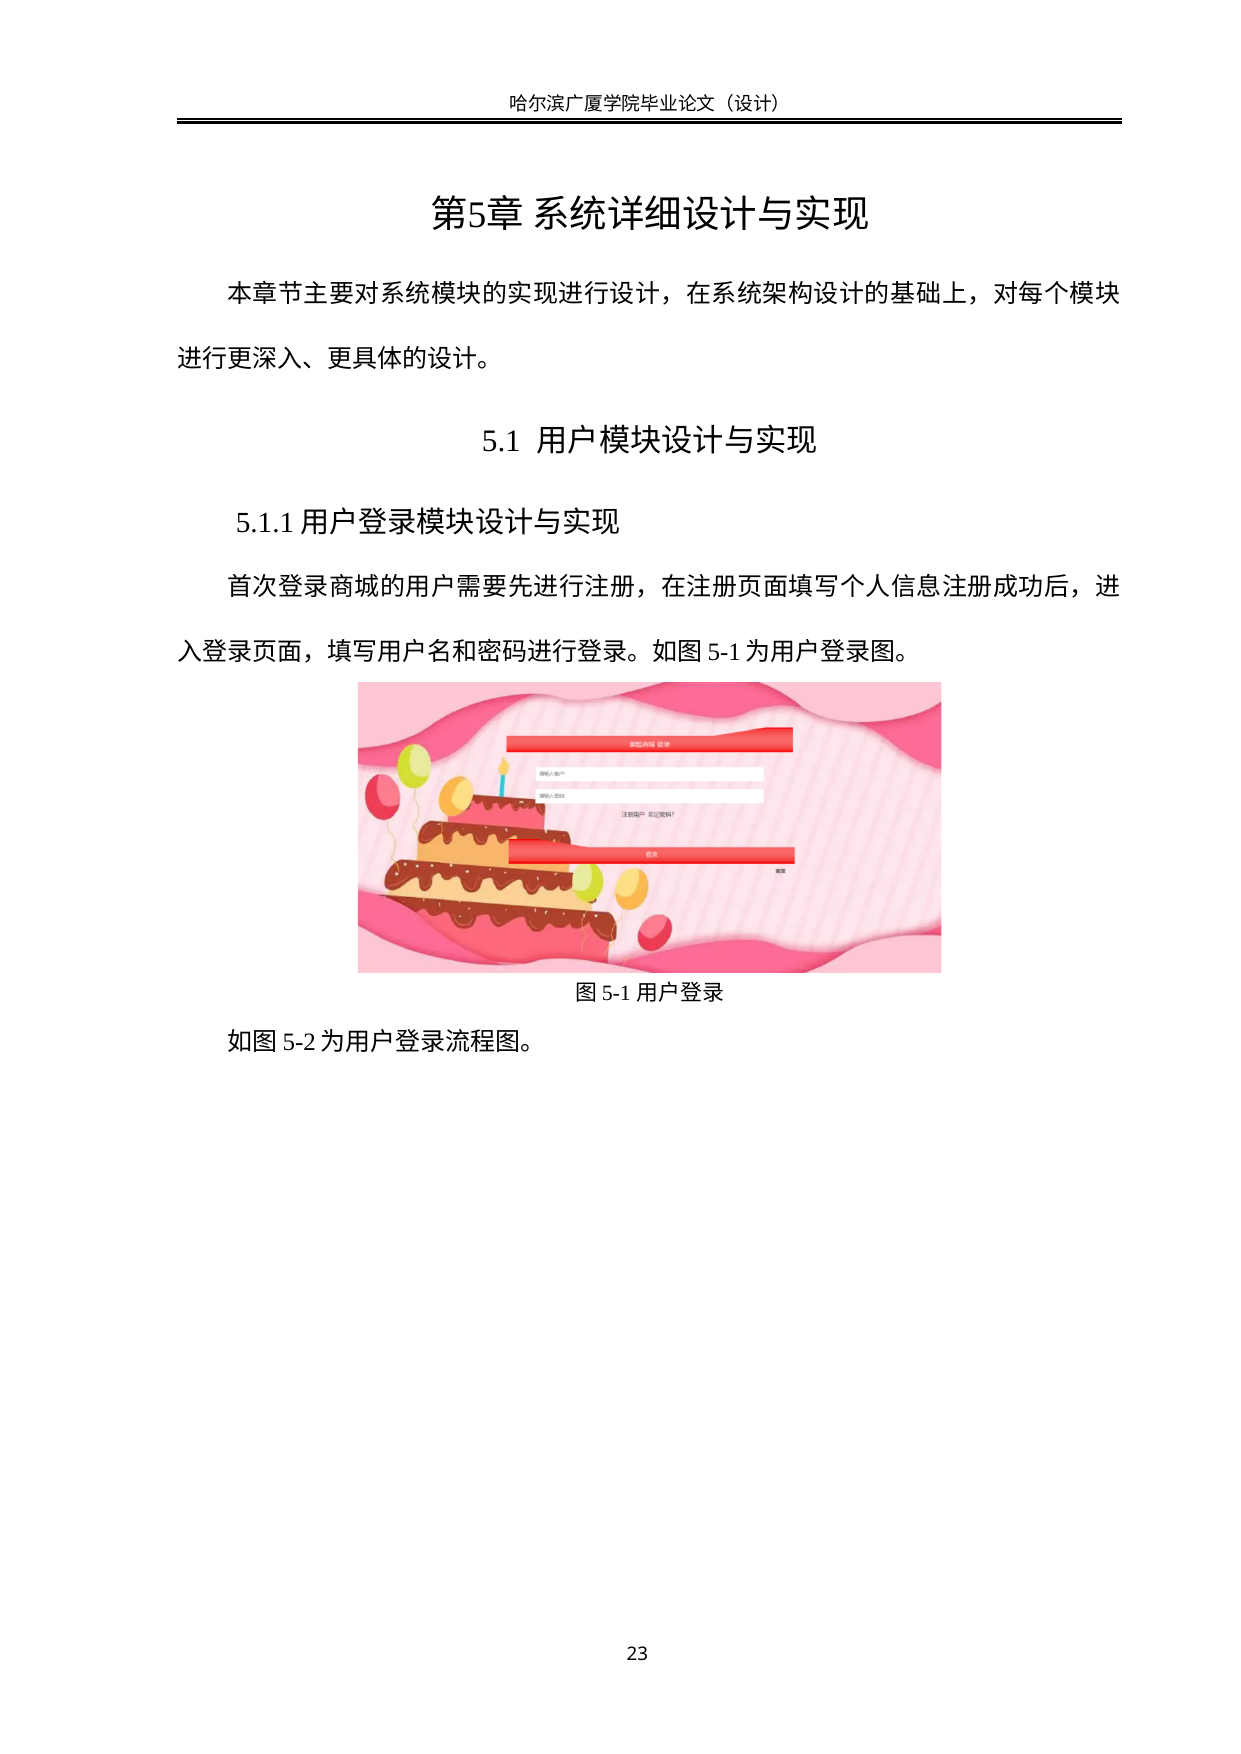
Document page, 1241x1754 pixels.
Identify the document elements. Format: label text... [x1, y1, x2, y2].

text 图5-1 用户登录 [177, 974, 1122, 1007]
text 本章节主要对系统模块的实现进行设计，在系统架构设计的基础上，对每个模块进行更深入、更具体的设计。 [177, 259, 1122, 389]
list 系统详细设计与实现 [177, 178, 1122, 243]
picture [357, 682, 942, 973]
text 如图5-2为用户登录流程图。 [177, 1007, 1122, 1072]
text 5.1.1用户登录模块设计与实现 [177, 487, 1122, 552]
text 5.1 用户模块设计与实现 [177, 406, 1122, 471]
text 首次登录商城的用户需要先进行注册，在注册页面填写个人信息注册成功后，进入登录页面，填写用户名和密码进行登录。如图5-1为用户登录图。 [177, 552, 1122, 682]
